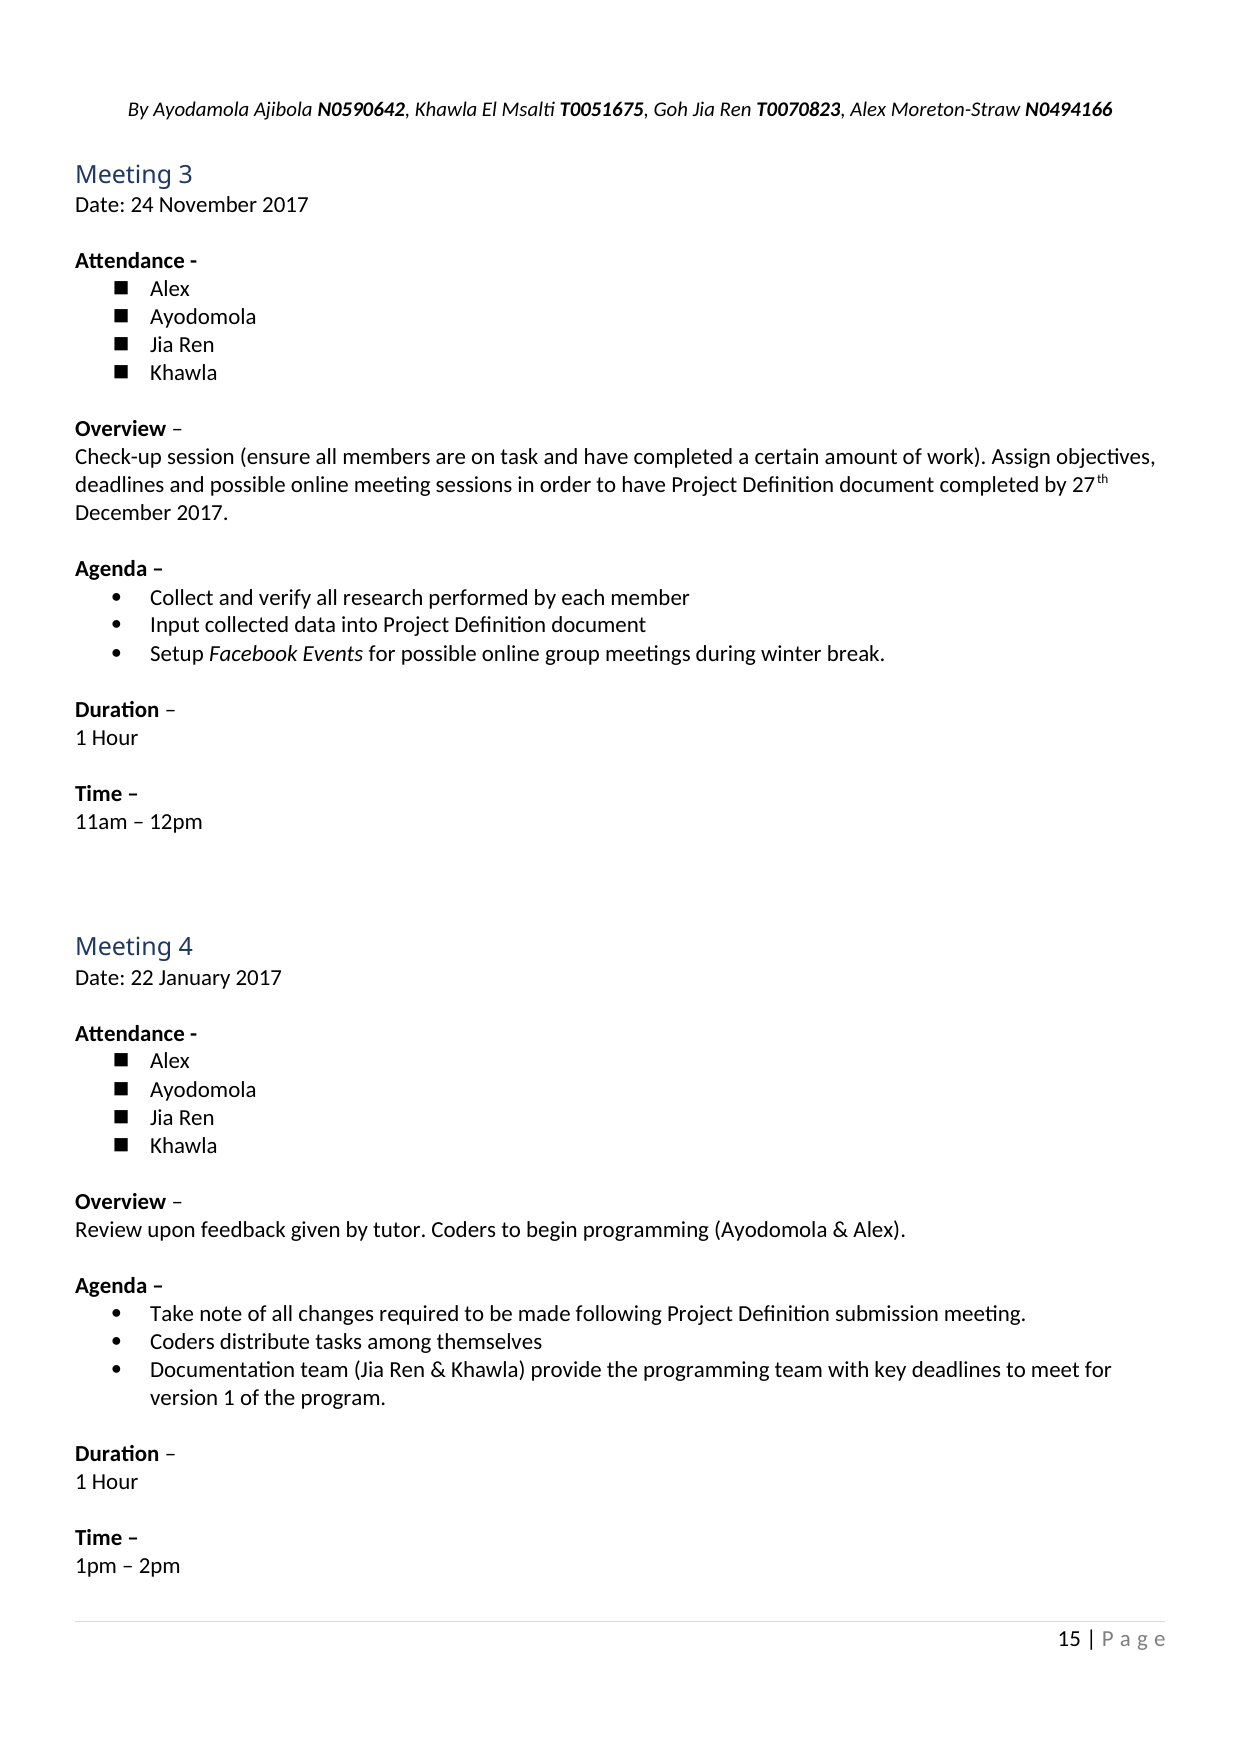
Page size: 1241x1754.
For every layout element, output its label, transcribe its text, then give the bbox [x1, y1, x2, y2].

text Time – [75, 1523, 1165, 1551]
text Agenda – [75, 554, 1165, 583]
text Overview – [75, 414, 1165, 442]
list Alex [112, 274, 1165, 302]
text Review upon feedback given by tutor. Coders to begin programming (Ayodomola & Alex). [75, 1215, 1165, 1243]
text Duration – [75, 695, 1165, 723]
list Take note of all changes required to be made following Project Definition submission meeting. [112, 1299, 1165, 1327]
text Attendance - [75, 246, 1165, 274]
text 11am – 12pm [75, 807, 1165, 835]
text Overview – [75, 1187, 1165, 1215]
text 1pm – 2pm [75, 1551, 1165, 1579]
list Alex [112, 1047, 1165, 1075]
list Setup Facebook Events for possible online group meetings during winter break. [112, 639, 1165, 667]
text Meeting 4 Date: 22 January 2017 [75, 928, 1165, 991]
text Meeting 3 Date: 24 November 2017 [75, 156, 1165, 218]
text 1 Hour [75, 723, 1165, 751]
list Khawla [112, 1131, 1165, 1159]
list Khawla [112, 358, 1165, 386]
text Check-up session (ensure all members are on task and have completed a certain amount of work). Assign objectives, deadlines and possible online meeting sessions in order to have Project Definition document completed by 27th December 2017. [75, 442, 1165, 527]
text Time – [75, 779, 1165, 807]
list Ayodomola [112, 302, 1165, 330]
text Agenda – [75, 1271, 1165, 1299]
list Ayodomola [112, 1075, 1165, 1103]
text 1 Hour [75, 1467, 1165, 1495]
list Documentation team (Jia Ren & Khawla) provide the programming team with key deadlines to meet for version 1 of the program. [112, 1355, 1165, 1411]
text Attendance - [75, 1019, 1165, 1047]
list Collect and verify all research performed by each member [112, 583, 1165, 611]
list Input collected data into Project Definition document [112, 611, 1165, 639]
list Jia Ren [112, 1103, 1165, 1131]
list Jia Ren [112, 330, 1165, 358]
list Coders distribute tasks among themselves [112, 1327, 1165, 1355]
text Duration – [75, 1439, 1165, 1467]
